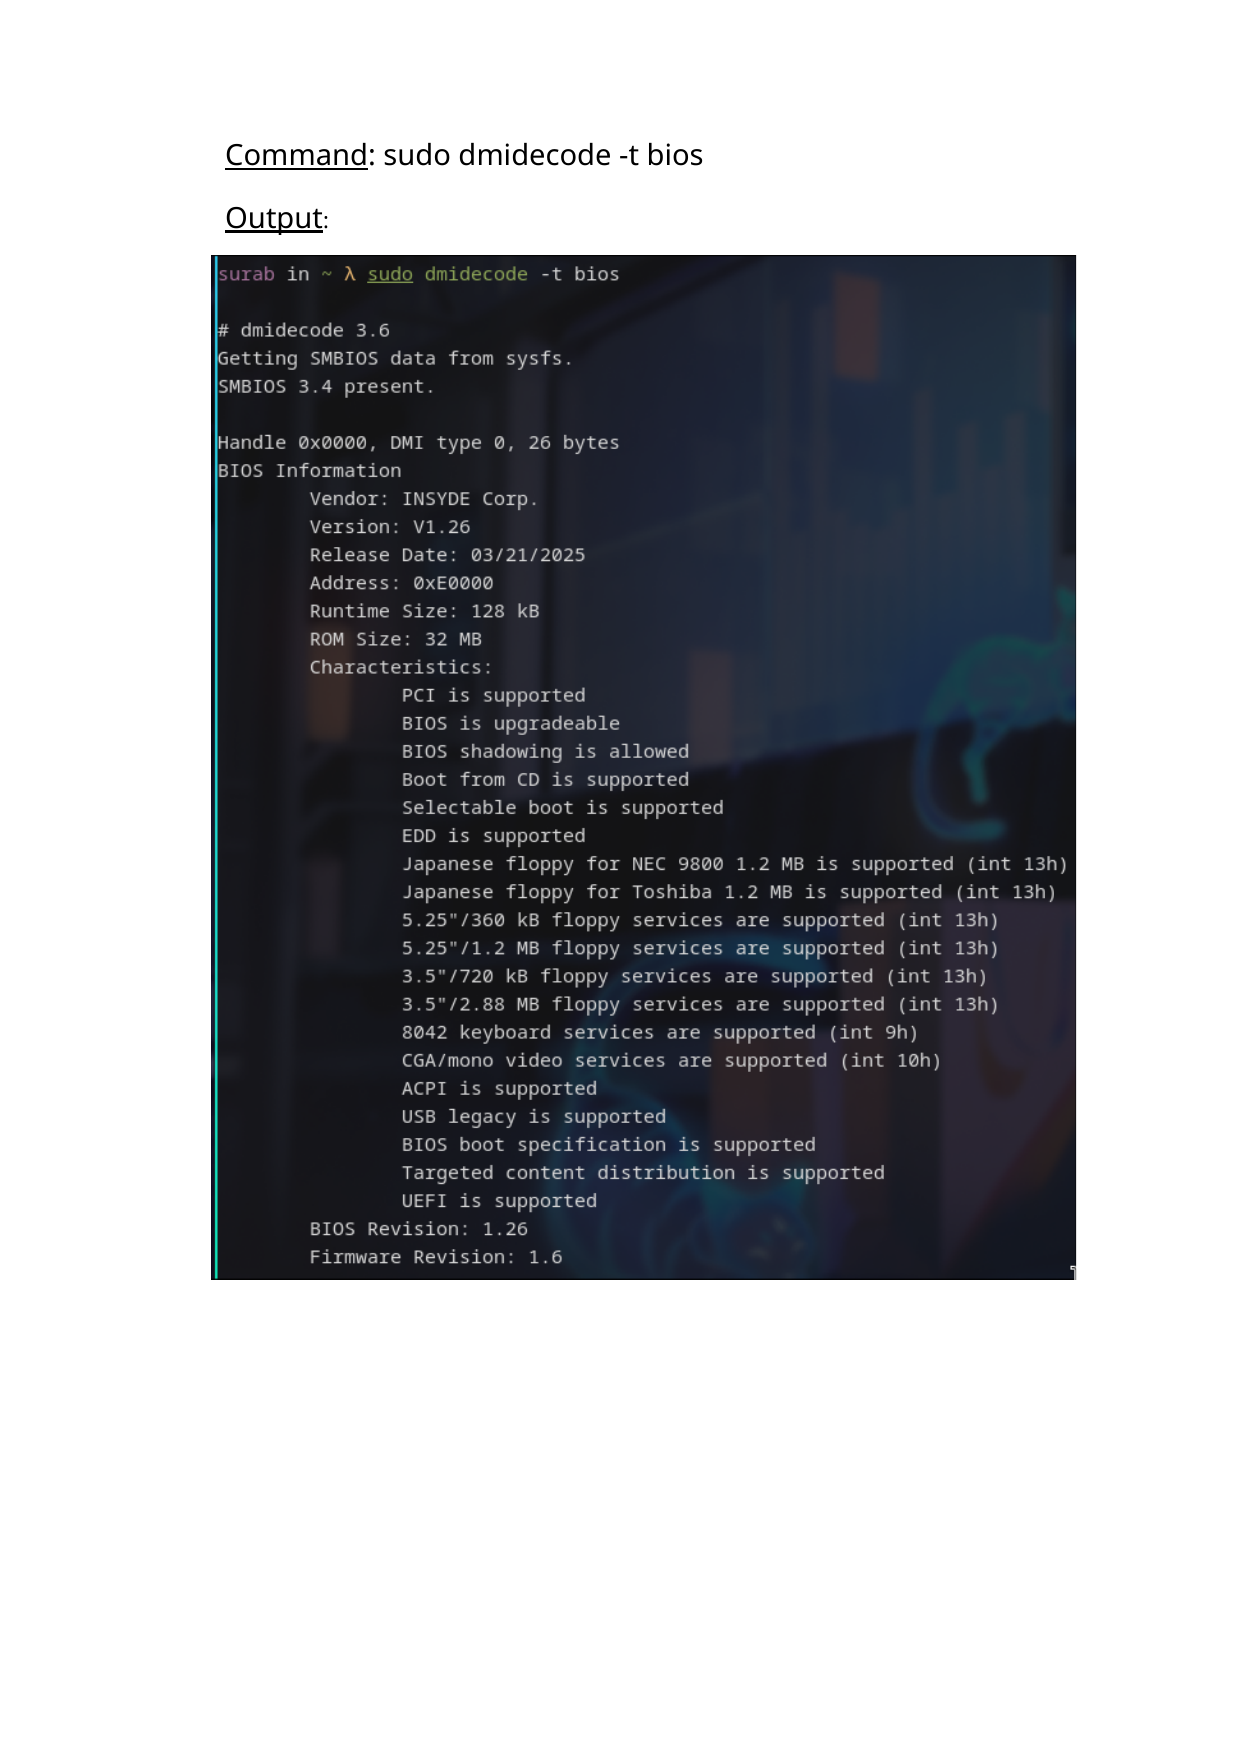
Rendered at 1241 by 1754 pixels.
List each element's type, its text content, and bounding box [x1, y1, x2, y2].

text Output: [225, 197, 1090, 237]
picture [211, 255, 1077, 1280]
text Command: sudo dmidecode -t bios [225, 134, 1090, 174]
